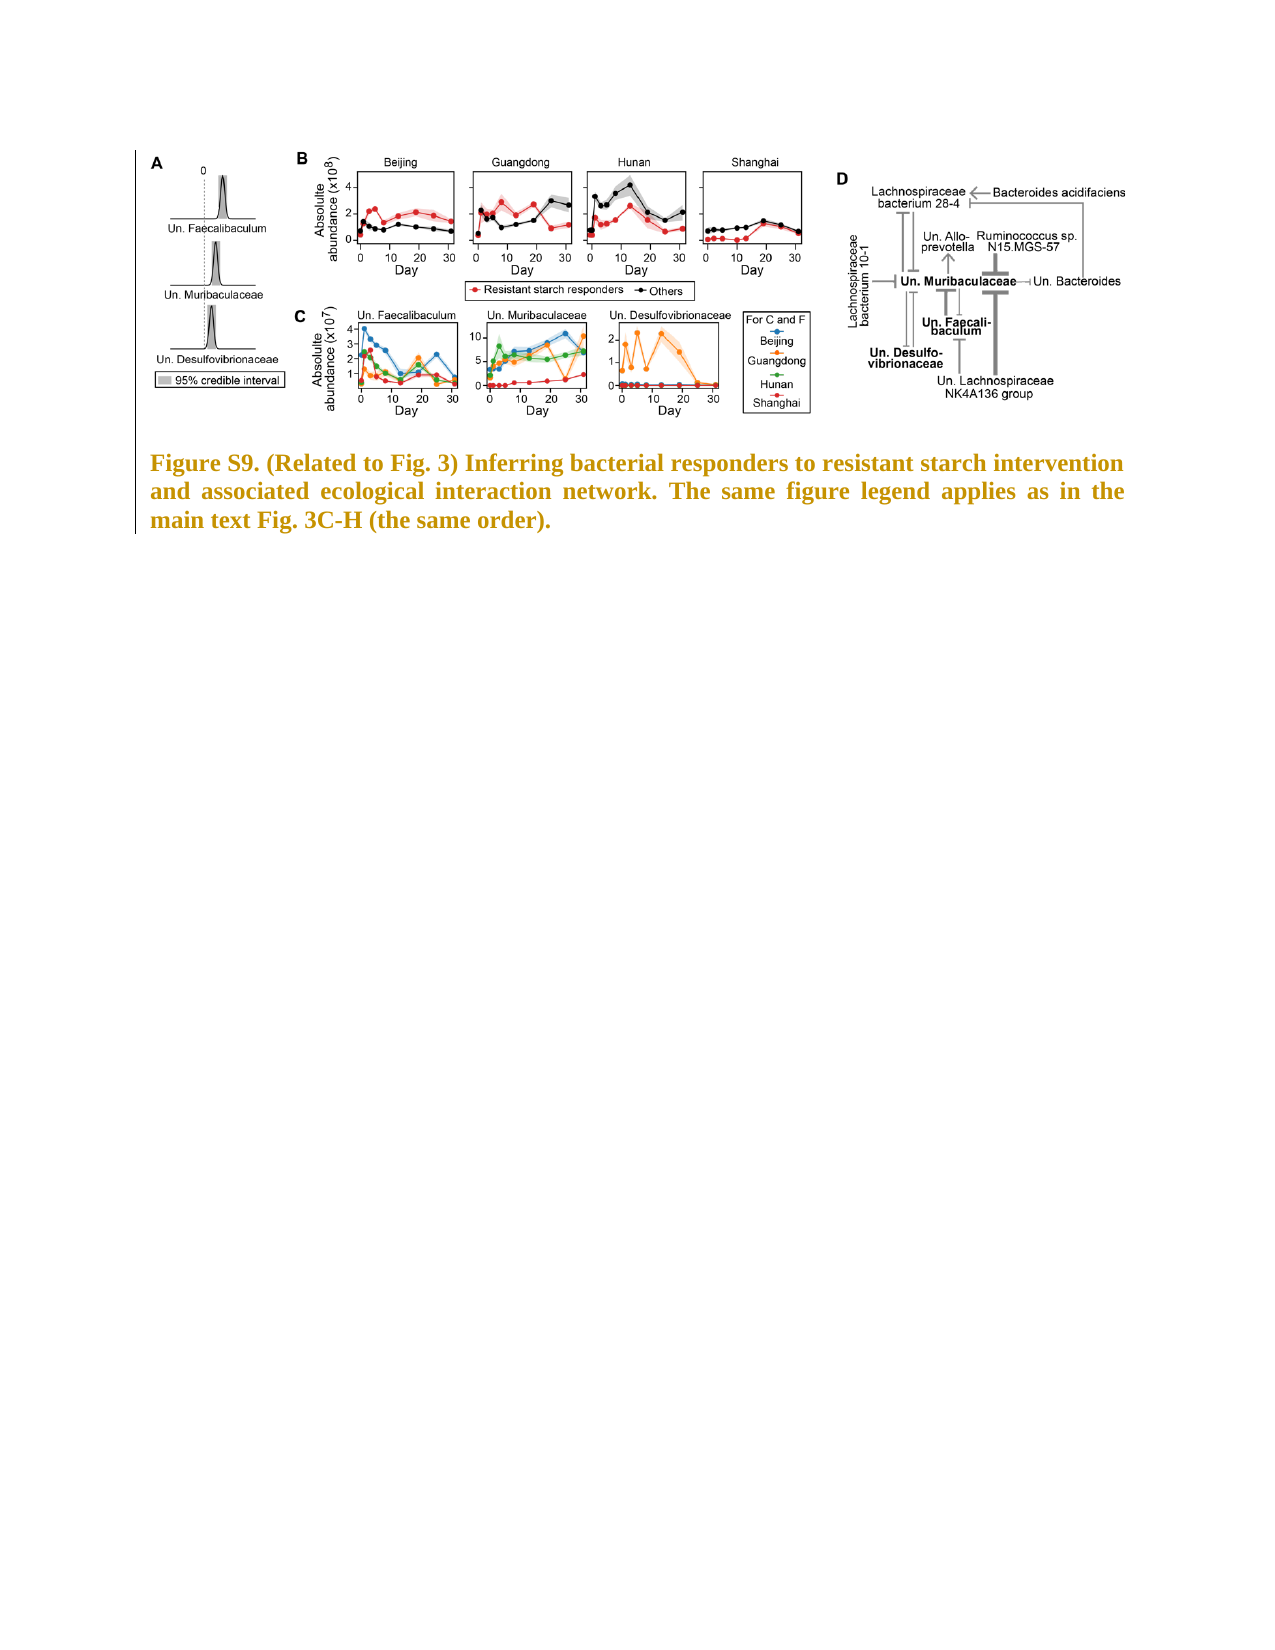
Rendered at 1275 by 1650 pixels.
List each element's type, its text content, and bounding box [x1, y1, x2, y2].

picture [150, 150, 1125, 419]
text Figure S9. (Related to Fig. 3) Inferring bacterial responders to resistant starch intervention and associated ecological interaction network. The same figure legend applies as in the main text Fig. 3C-H (the same order). [150, 448, 1125, 534]
